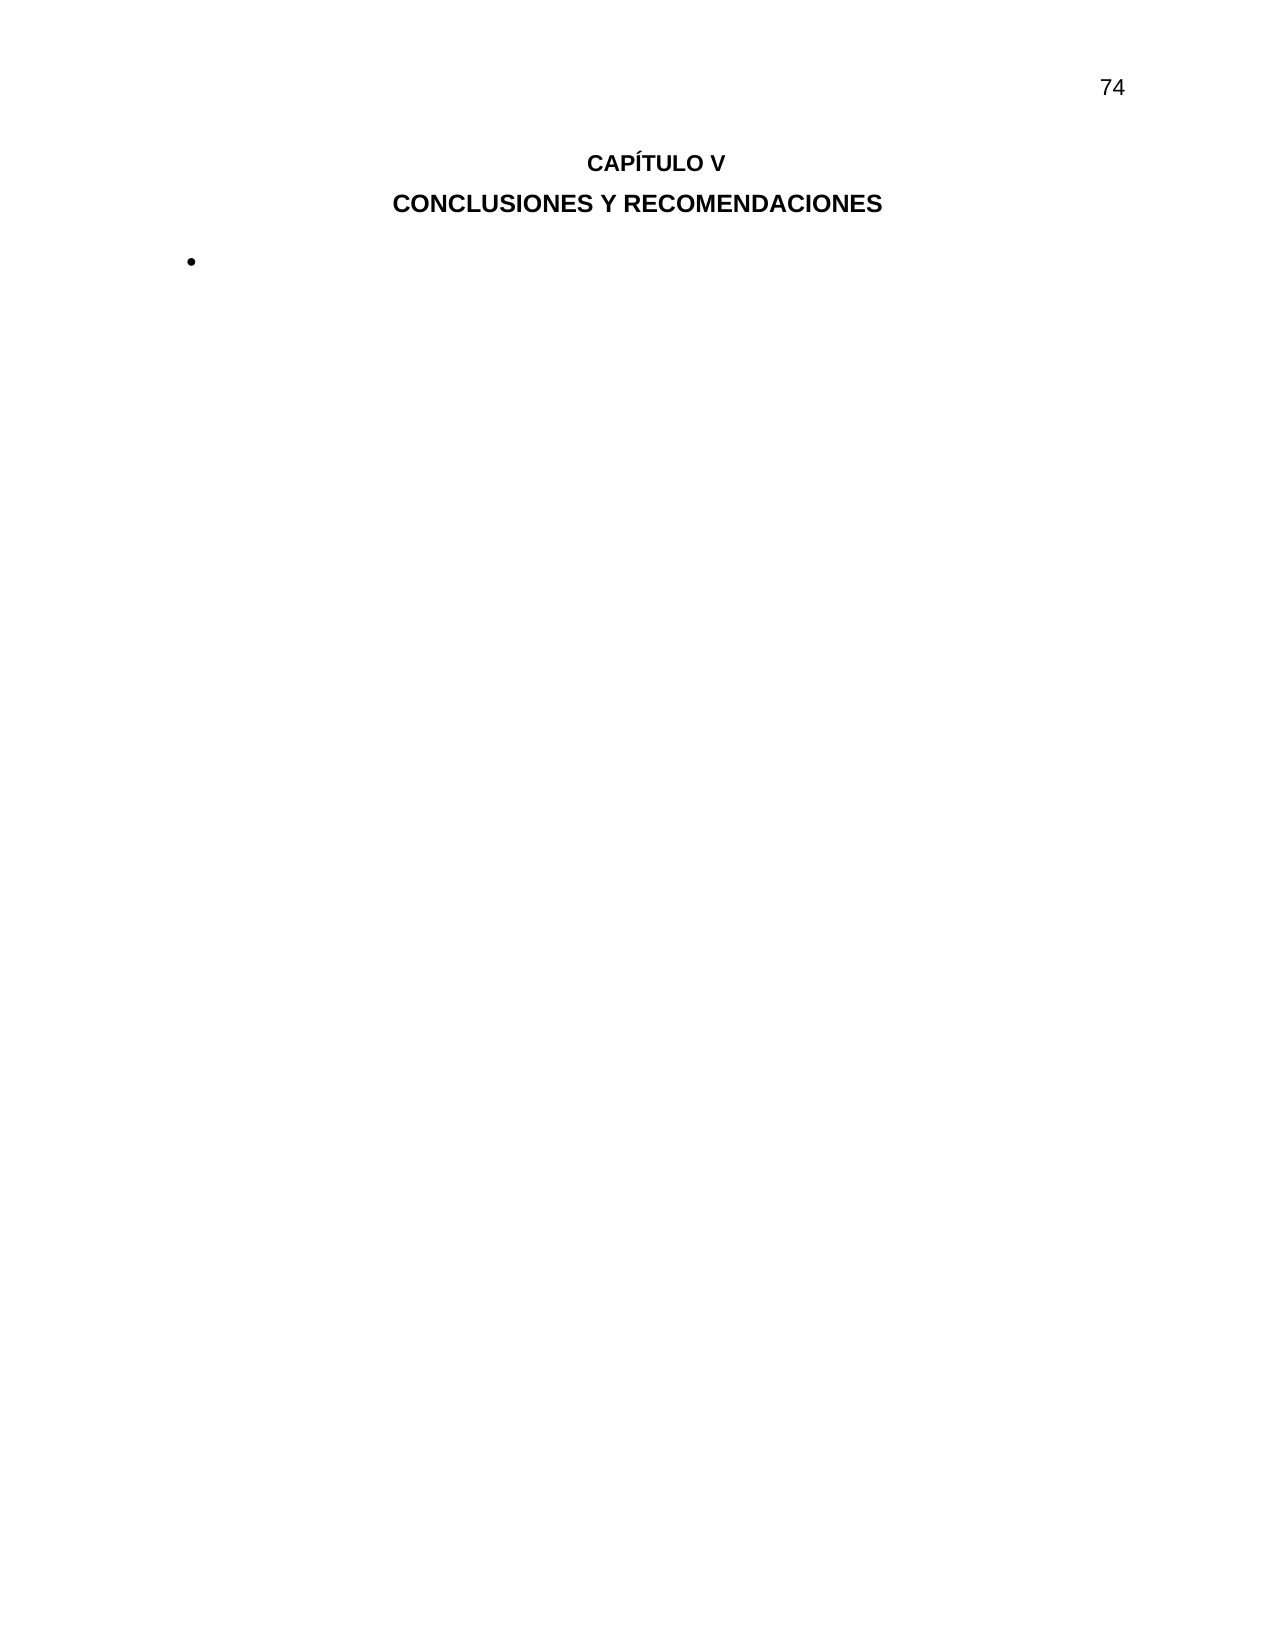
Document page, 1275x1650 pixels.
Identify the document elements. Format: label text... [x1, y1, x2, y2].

subtitle CAPÍTULO V [150, 150, 1125, 176]
text CONCLUSIONES Y RECOMENDACIONES [150, 189, 1125, 218]
